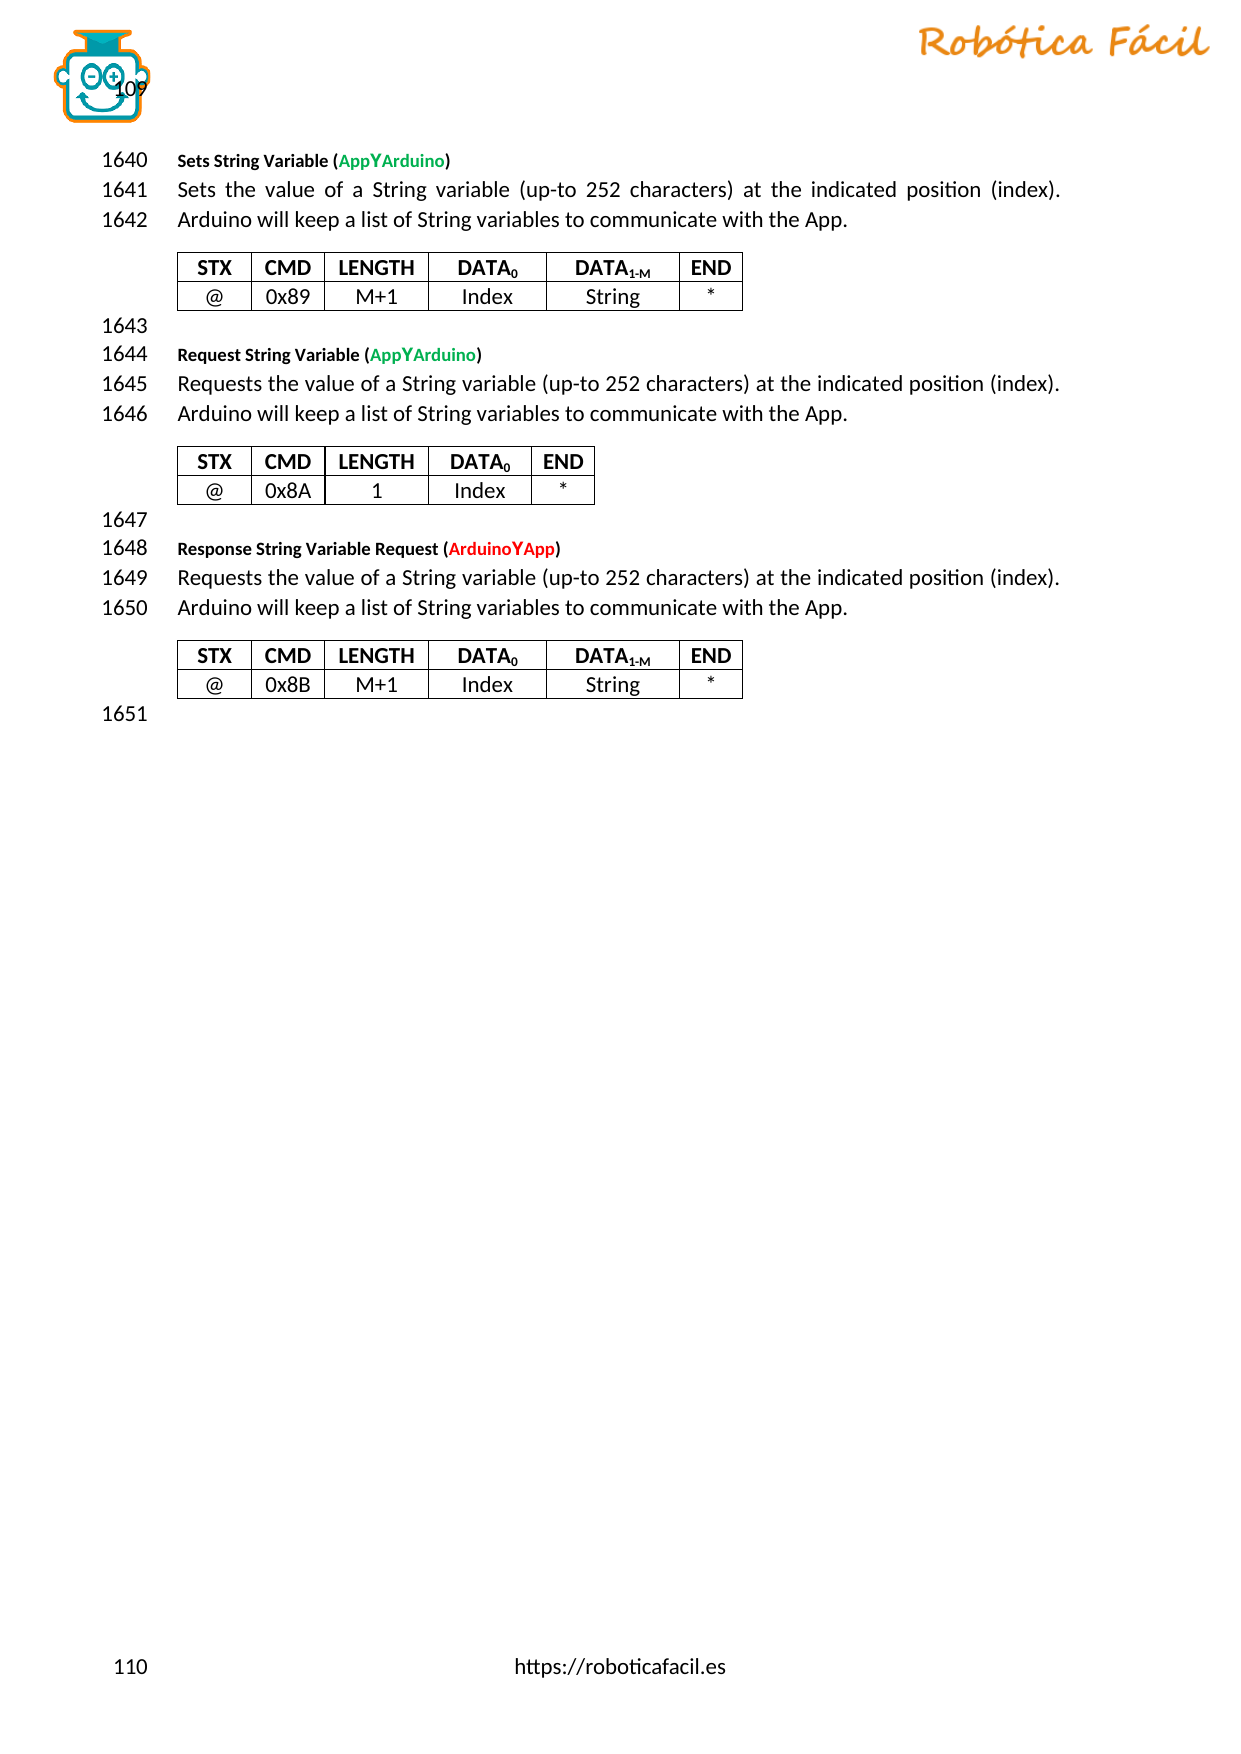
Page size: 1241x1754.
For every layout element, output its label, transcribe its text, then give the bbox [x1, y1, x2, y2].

picture [53, 27, 151, 125]
table_header STX [178, 641, 251, 669]
table_header DATA0 [429, 641, 546, 669]
table_cell 1 [326, 476, 428, 504]
table_header END [532, 447, 594, 475]
text Sets String Variable (AppYArduino) [177, 148, 1063, 173]
table_cell Index [429, 670, 546, 698]
table_header LENGTH [325, 253, 428, 281]
table_cell 0x8A [252, 476, 324, 504]
table_cell * [680, 670, 742, 698]
table_cell 0x8B [252, 670, 324, 698]
table_cell Index [429, 282, 546, 310]
table_header END [680, 253, 742, 281]
table_cell String [547, 670, 679, 698]
text Request String Variable (AppYArduino) [177, 342, 1063, 367]
picture [917, 22, 1215, 64]
table_header CMD [252, 447, 324, 475]
table_cell @ [178, 282, 251, 310]
table_header DATA0 [429, 447, 531, 475]
table_cell 0x89 [252, 282, 324, 310]
table_cell String [547, 282, 679, 310]
table_header DATA0 [429, 253, 546, 281]
table_header CMD [252, 641, 324, 669]
table_cell * [680, 282, 742, 310]
text Requests the value of a String variable (up-to 252 characters) at the indicated position (index). Arduino will keep a list of String variables to communicate with the App. [177, 563, 1063, 621]
table_header LENGTH [325, 641, 428, 669]
table_cell * [532, 476, 594, 504]
table_header STX [178, 447, 251, 475]
table_header DATA1-M [547, 641, 679, 669]
table_cell @ [178, 670, 251, 698]
table_cell M+1 [325, 670, 428, 698]
text Sets the value of a String variable (up-to 252 characters) at the indicated position (index). Arduino will keep a list of String variables to communicate with the App. [177, 175, 1063, 233]
text Requests the value of a String variable (up-to 252 characters) at the indicated position (index). Arduino will keep a list of String variables to communicate with the App. [177, 369, 1063, 427]
table_header LENGTH [326, 447, 428, 475]
table_cell Index [429, 476, 531, 504]
table_cell M+1 [325, 282, 428, 310]
table_cell @ [178, 476, 251, 504]
text Response String Variable Request (ArduinoYApp) [177, 536, 1063, 561]
table_header DATA1-M [547, 253, 679, 281]
table_header END [680, 641, 742, 669]
table_header CMD [252, 253, 324, 281]
table_header STX [178, 253, 251, 281]
